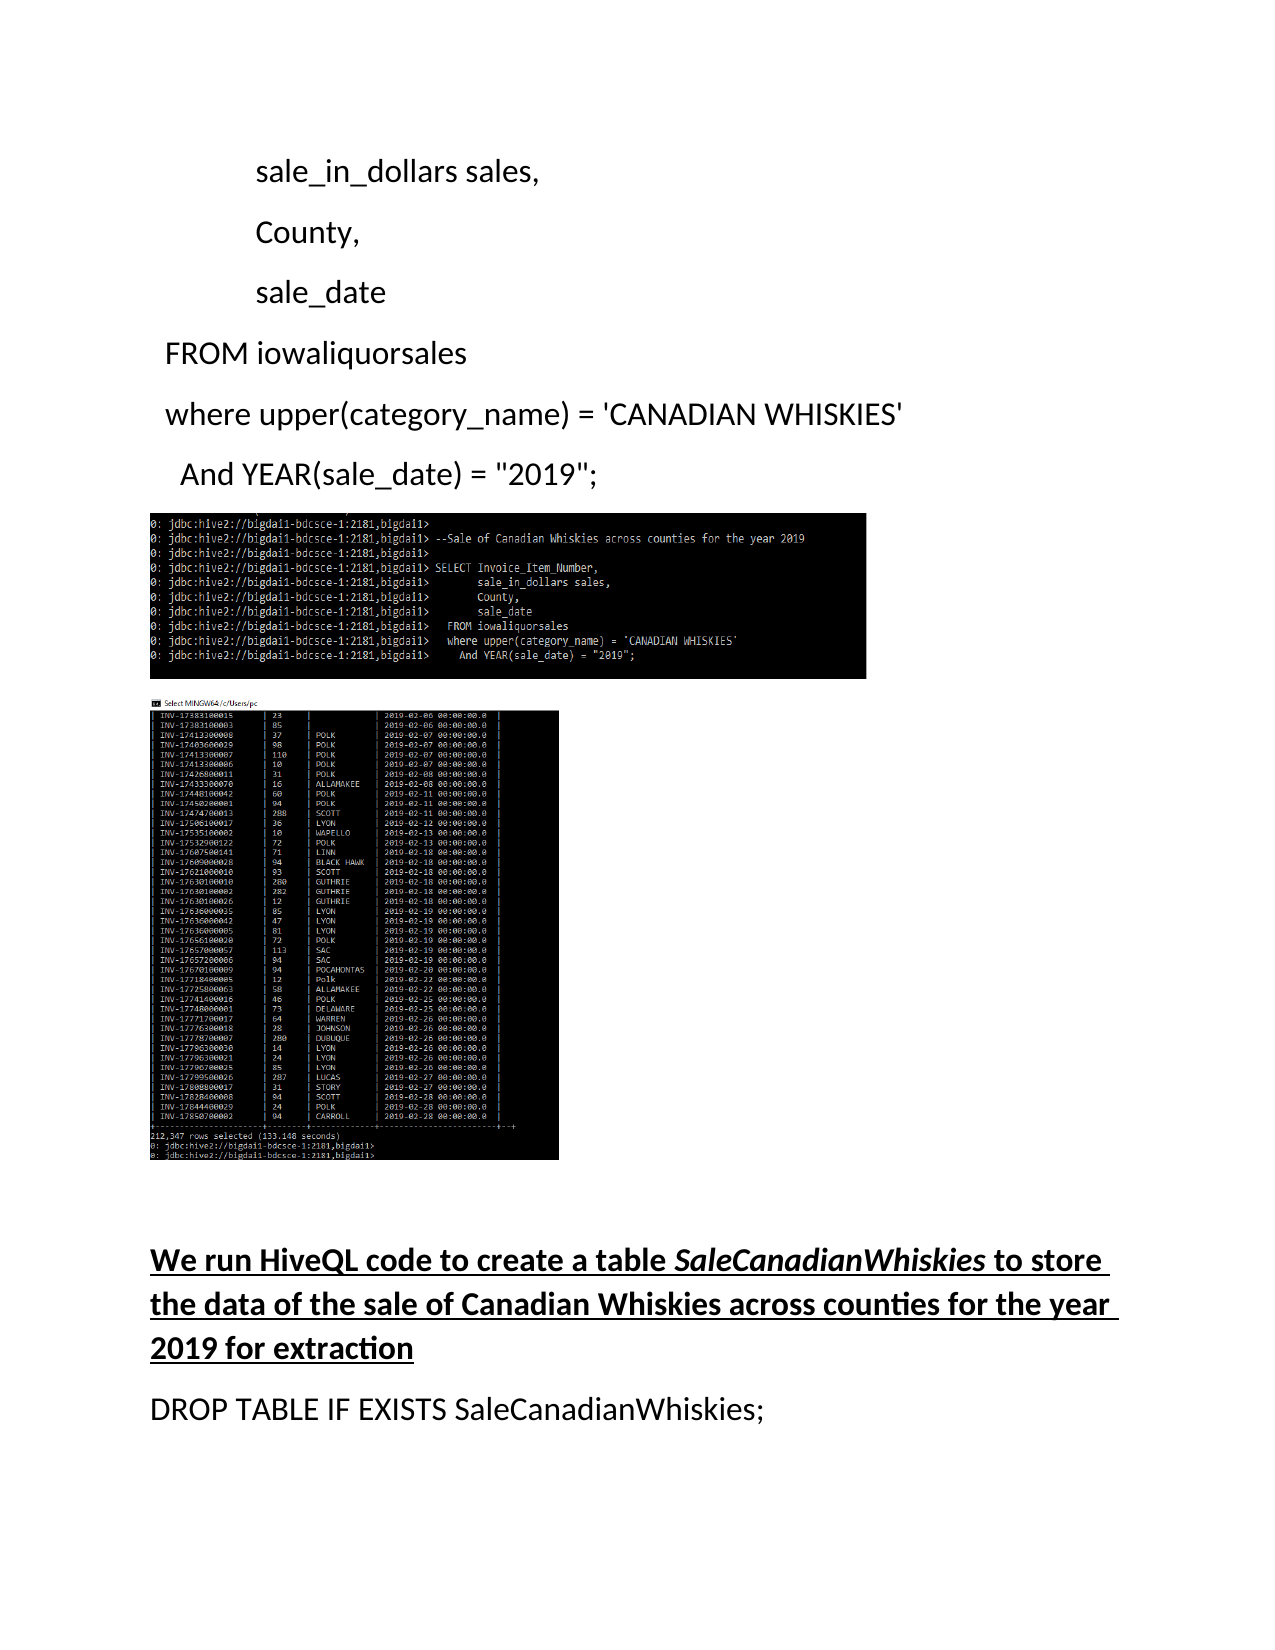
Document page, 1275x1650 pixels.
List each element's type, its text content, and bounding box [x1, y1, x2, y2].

picture [150, 697, 559, 1160]
text County, [150, 211, 1125, 251]
text sale_in_dollars sales, [150, 150, 1125, 191]
text And YEAR(sale_date) = "2019"; [150, 453, 1125, 494]
text where upper(category_name) = 'CANADIAN WHISKIES' [150, 392, 1125, 433]
text DROP TABLE IF EXISTS SaleCanadianWhiskies; [150, 1388, 1125, 1428]
text FROM iowaliquorsales [150, 332, 1125, 373]
text We run HiveQL code to create a table SaleCanadianWhiskies to store the data of the sale of Canadian Whiskies across counties for the year 2019 for extraction [150, 1239, 1125, 1368]
picture [150, 513, 867, 679]
text sale_date [150, 271, 1125, 312]
